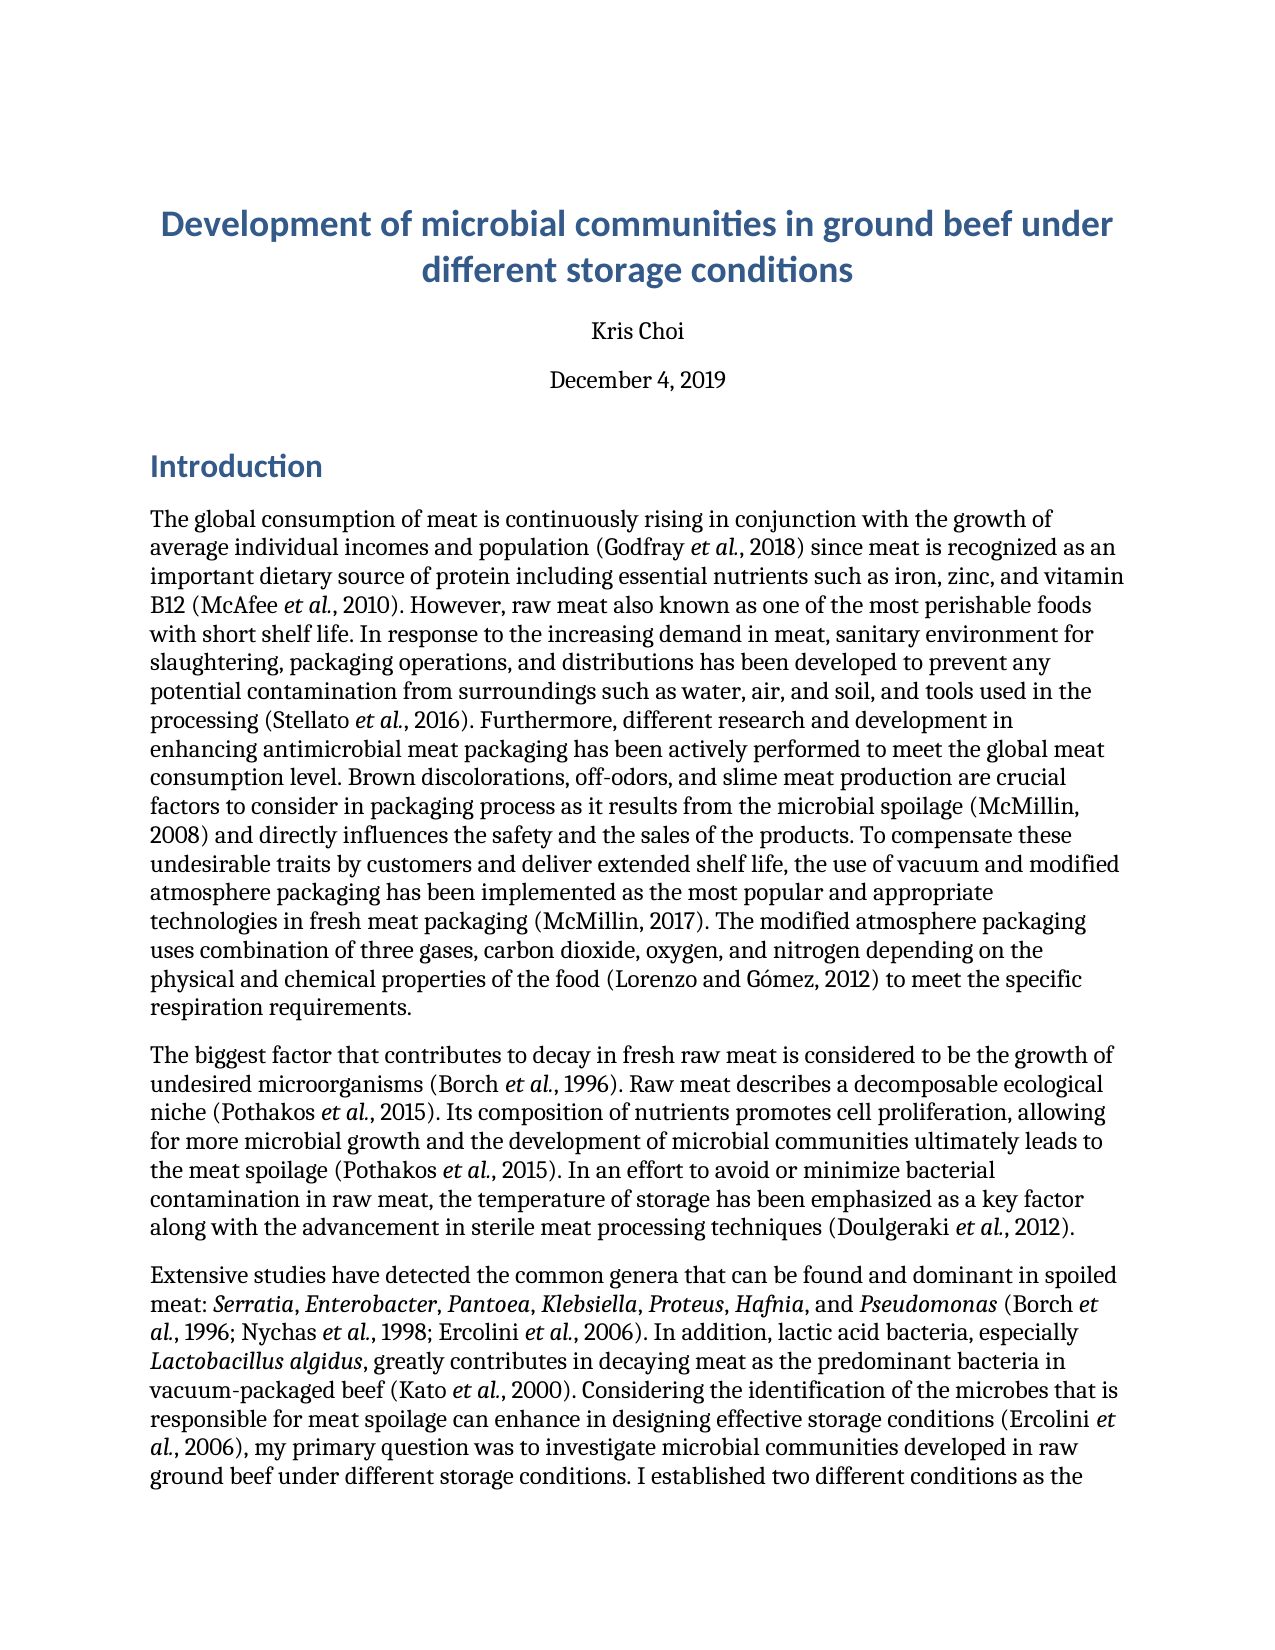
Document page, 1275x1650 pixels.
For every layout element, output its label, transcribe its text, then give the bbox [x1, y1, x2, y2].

subtitle Introduction [150, 445, 1125, 486]
title Development of microbial communities in ground beef under different storage conditions [150, 200, 1125, 292]
text Kris Choi [150, 317, 1125, 345]
text The global consumption of meat is continuously rising in conjunction with the growth of average individual incomes and population (Godfray et al., 2018) since meat is recognized as an important dietary source of protein including essential nutrients such as iron, zinc, and vitamin B12 (McAfee et al., 2010). However, raw meat also known as one of the most perishable foods with short shelf life. In response to the increasing demand in meat, sanitary environment for slaughtering, packaging operations, and distributions has been developed to prevent any potential contamination from surroundings such as water, air, and soil, and tools used in the processing (Stellato et al., 2016). Furthermore, different research and development in enhancing antimicrobial meat packaging has been actively performed to meet the global meat consumption level. Brown discolorations, off-odors, and slime meat production are crucial factors to consider in packaging process as it results from the microbial spoilage (McMillin, 2008) and directly influences the safety and the sales of the products. To compensate these undesirable traits by customers and deliver extended shelf life, the use of vacuum and modified atmosphere packaging has been implemented as the most popular and appropriate technologies in fresh meat packaging (McMillin, 2017). The modified atmosphere packaging uses combination of three gases, carbon dioxide, oxygen, and nitrogen depending on the physical and chemical properties of the food (Lorenzo and Gómez, 2012) to meet the specific respiration requirements. [150, 504, 1125, 1022]
text The biggest factor that contributes to decay in fresh raw meat is considered to be the growth of undesired microorganisms (Borch et al., 1996). Raw meat describes a decomposable ecological niche (Pothakos et al., 2015). Its composition of nutrients promotes cell proliferation, allowing for more microbial growth and the development of microbial communities ultimately leads to the meat spoilage (Pothakos et al., 2015). In an effort to avoid or minimize bacterial contamination in raw meat, the temperature of storage has been emphasized as a key factor along with the advancement in sterile meat processing techniques (Doulgeraki et al., 2012). [150, 1041, 1125, 1242]
text December 4, 2019 [150, 366, 1125, 395]
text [150, 1261, 1125, 1491]
